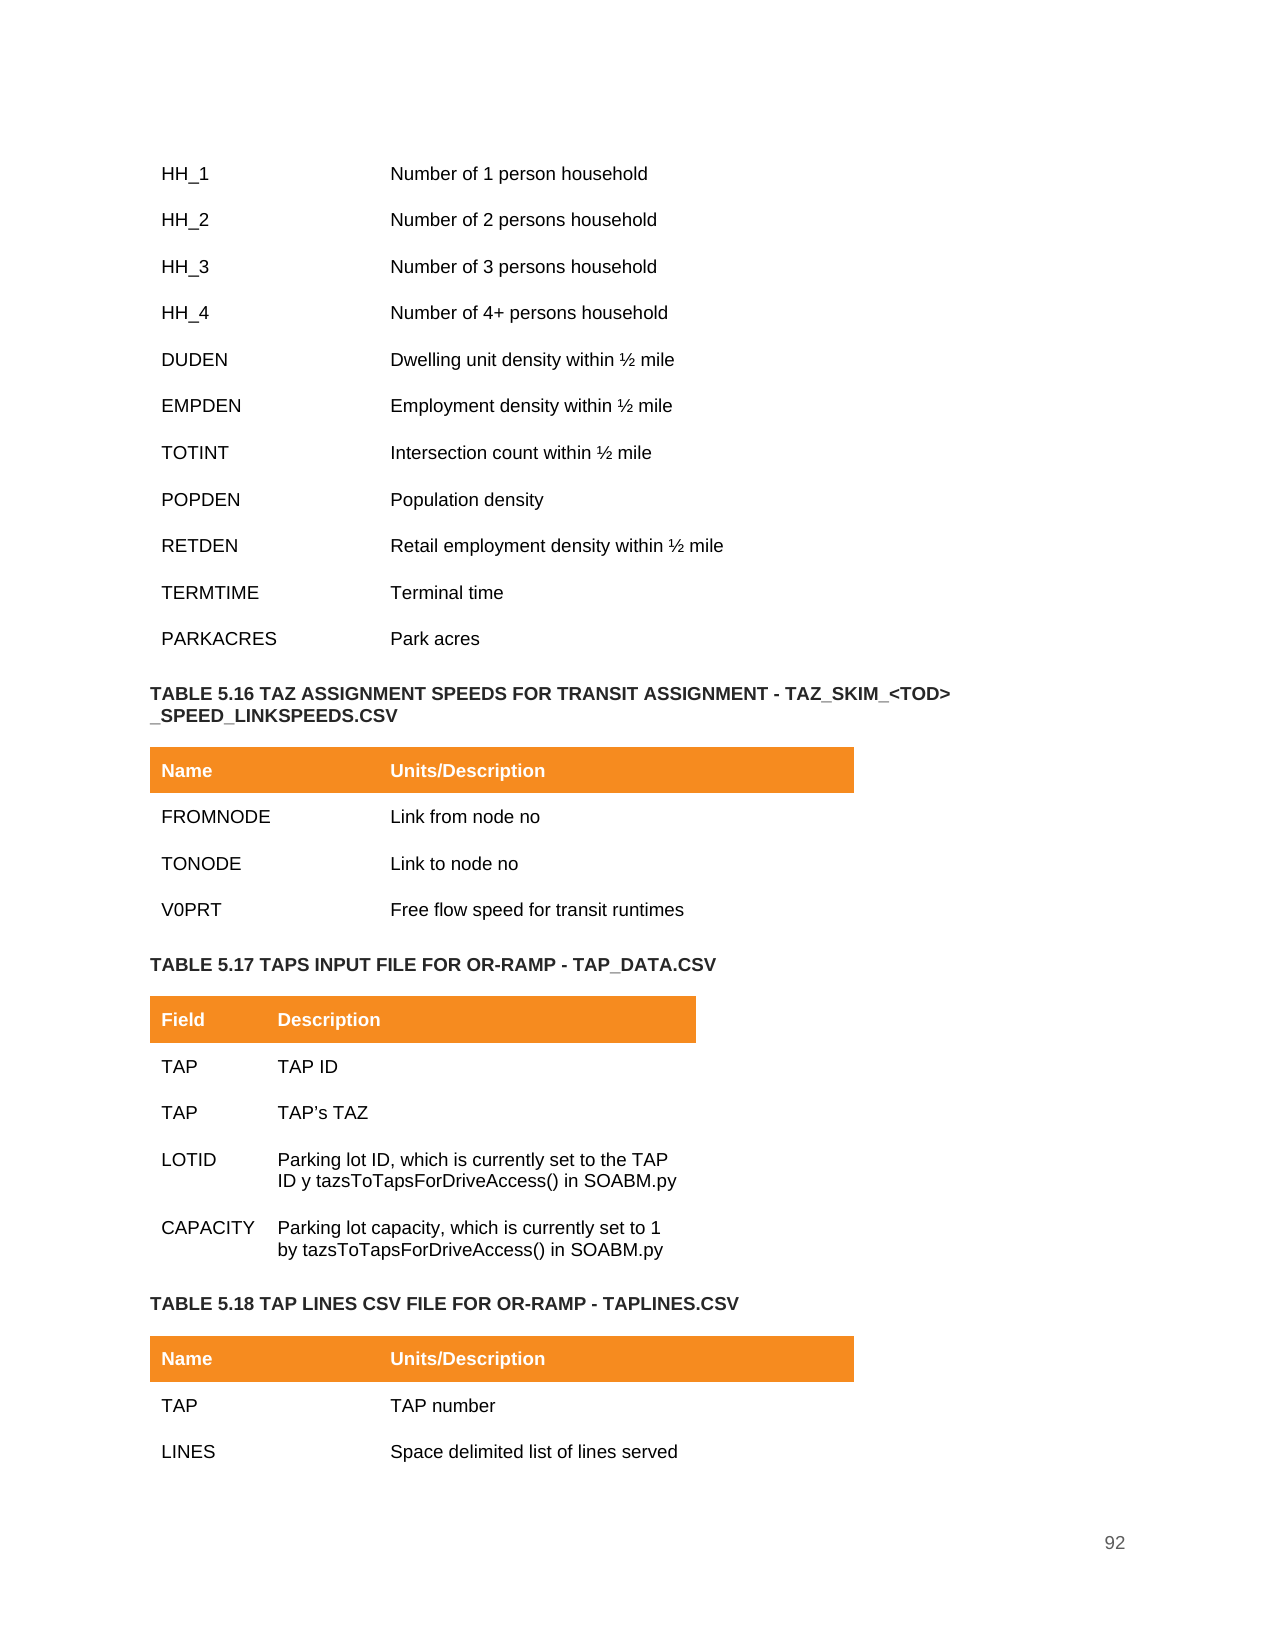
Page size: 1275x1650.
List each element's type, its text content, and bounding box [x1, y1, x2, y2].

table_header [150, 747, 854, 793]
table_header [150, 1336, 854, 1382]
text Table . Tap Lines CSV File for OR-RAMP - tapLines.csv [150, 1293, 1125, 1315]
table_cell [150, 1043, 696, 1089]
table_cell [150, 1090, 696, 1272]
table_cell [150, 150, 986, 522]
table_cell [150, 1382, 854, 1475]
text Table . TAZ Assignment Speeds for Transit ASsignment - taz_skim_<TOD> _speed_linkspeeds.csv [150, 683, 1125, 726]
text Table . TAPS Input File FOR OR-RAMP - tap_data.csv [150, 954, 1125, 976]
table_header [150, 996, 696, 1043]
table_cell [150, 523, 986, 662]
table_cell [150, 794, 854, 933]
